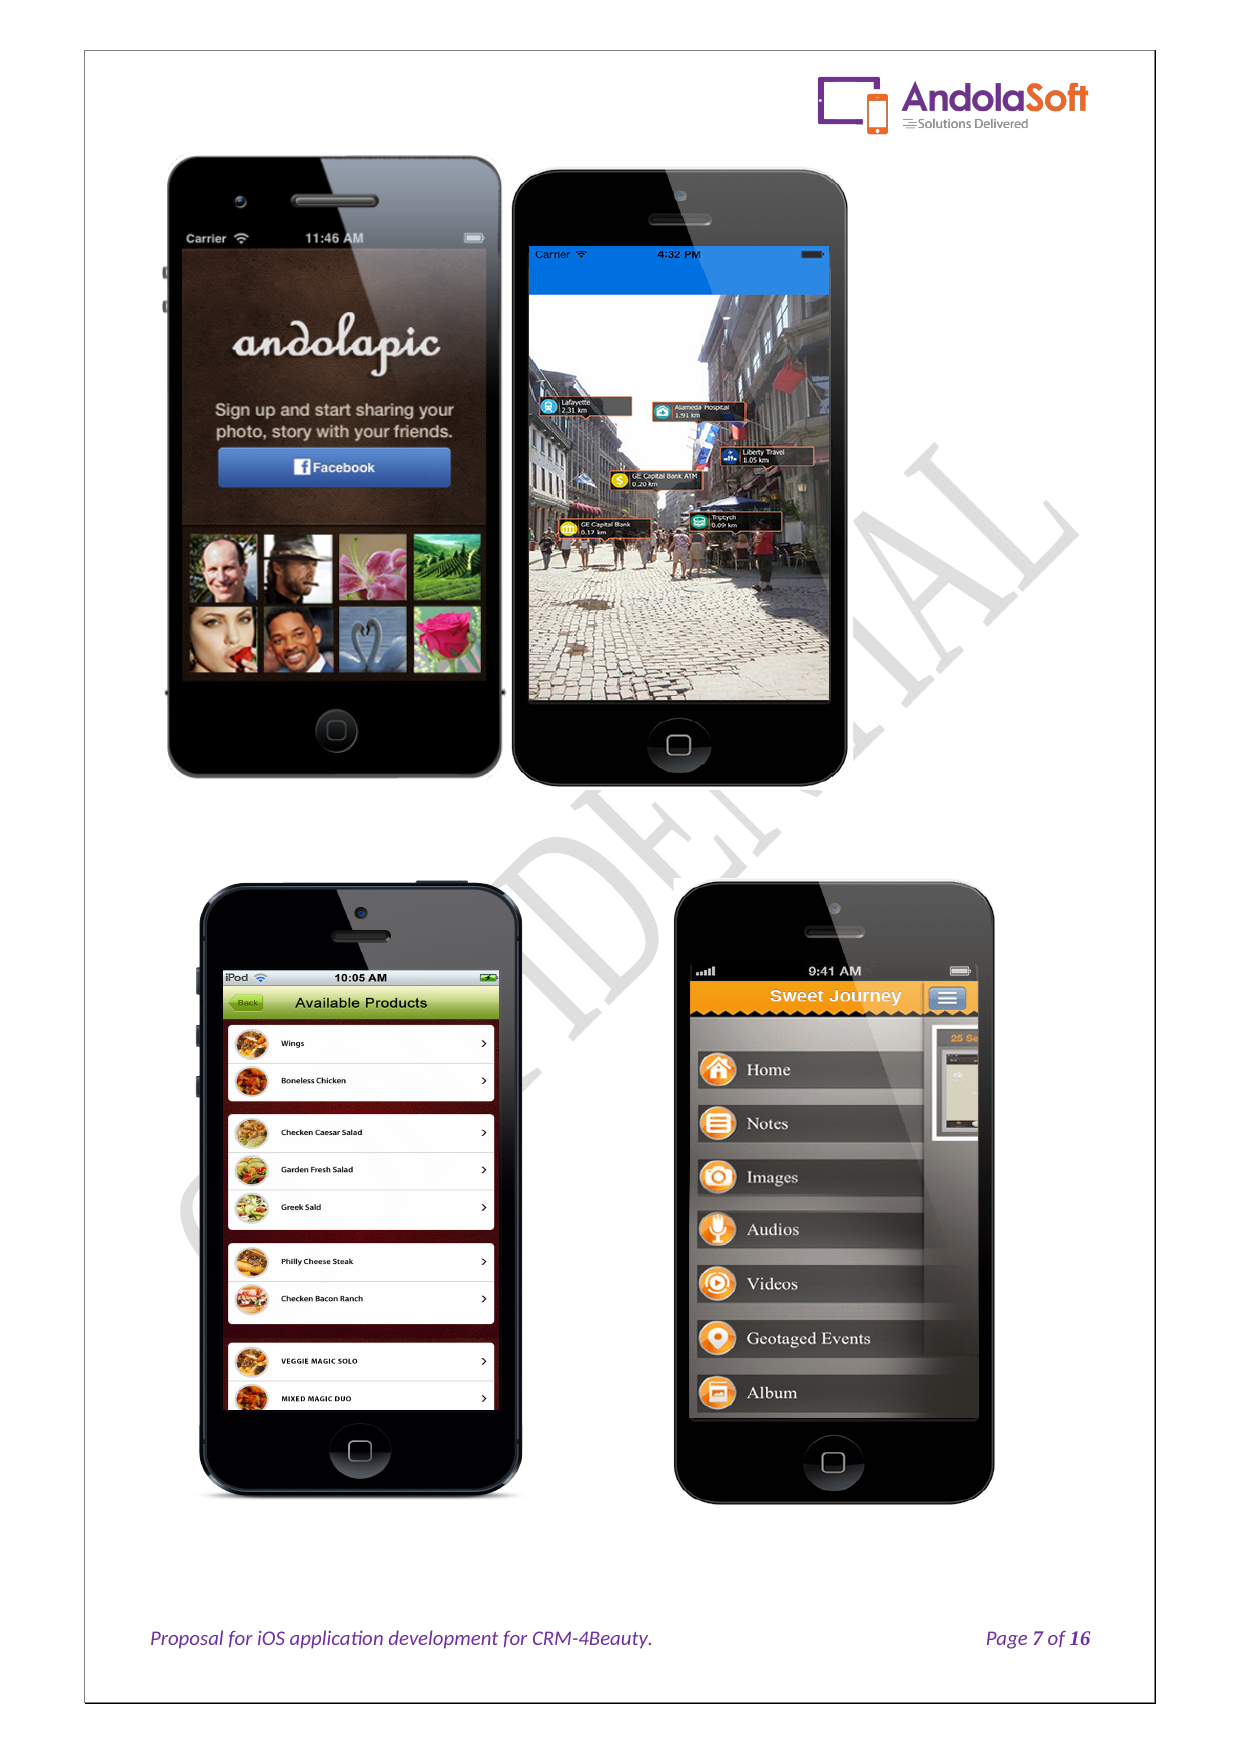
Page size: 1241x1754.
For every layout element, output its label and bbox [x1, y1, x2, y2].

picture [816, 73, 1090, 139]
picture [150, 150, 854, 790]
picture [150, 848, 577, 1543]
picture [673, 878, 999, 1509]
